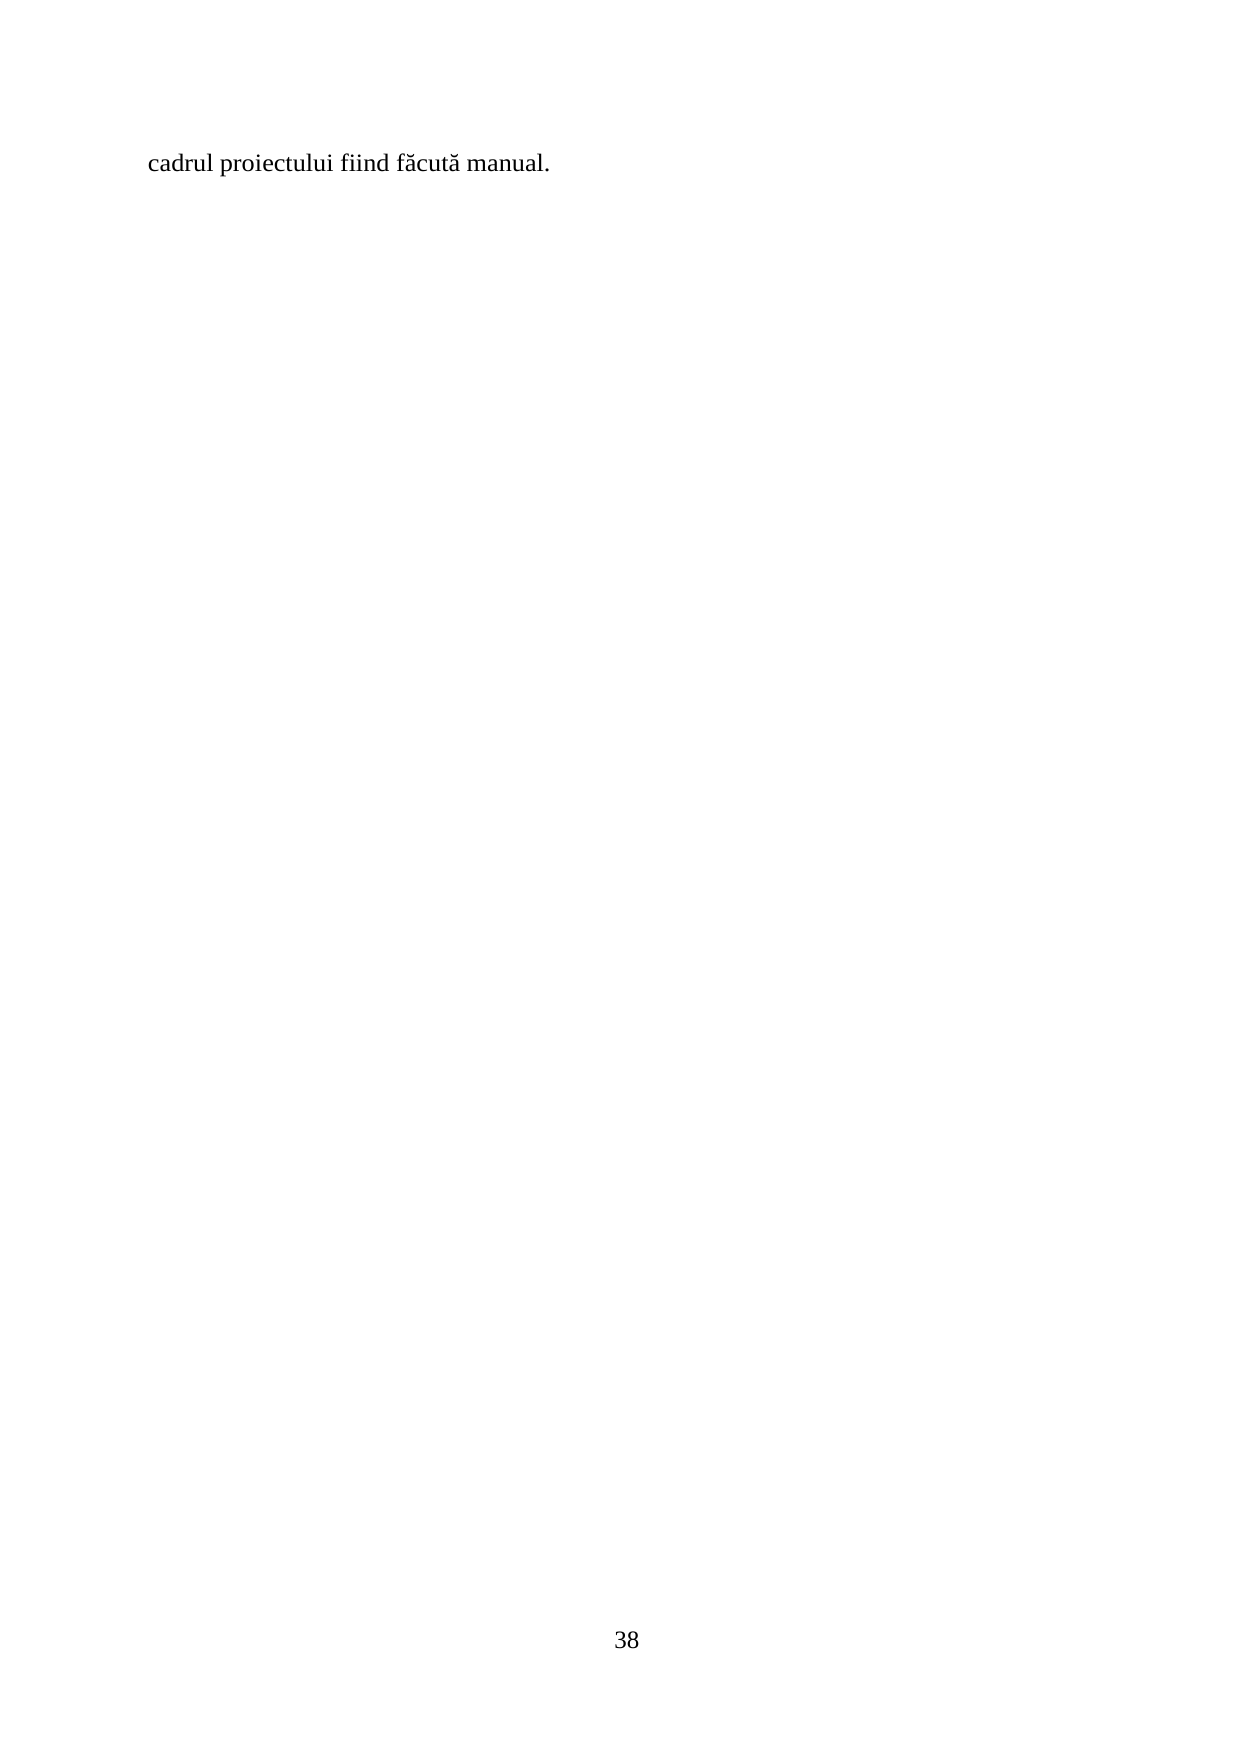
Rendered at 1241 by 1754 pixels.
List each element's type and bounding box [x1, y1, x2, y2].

text [148, 148, 1092, 176]
